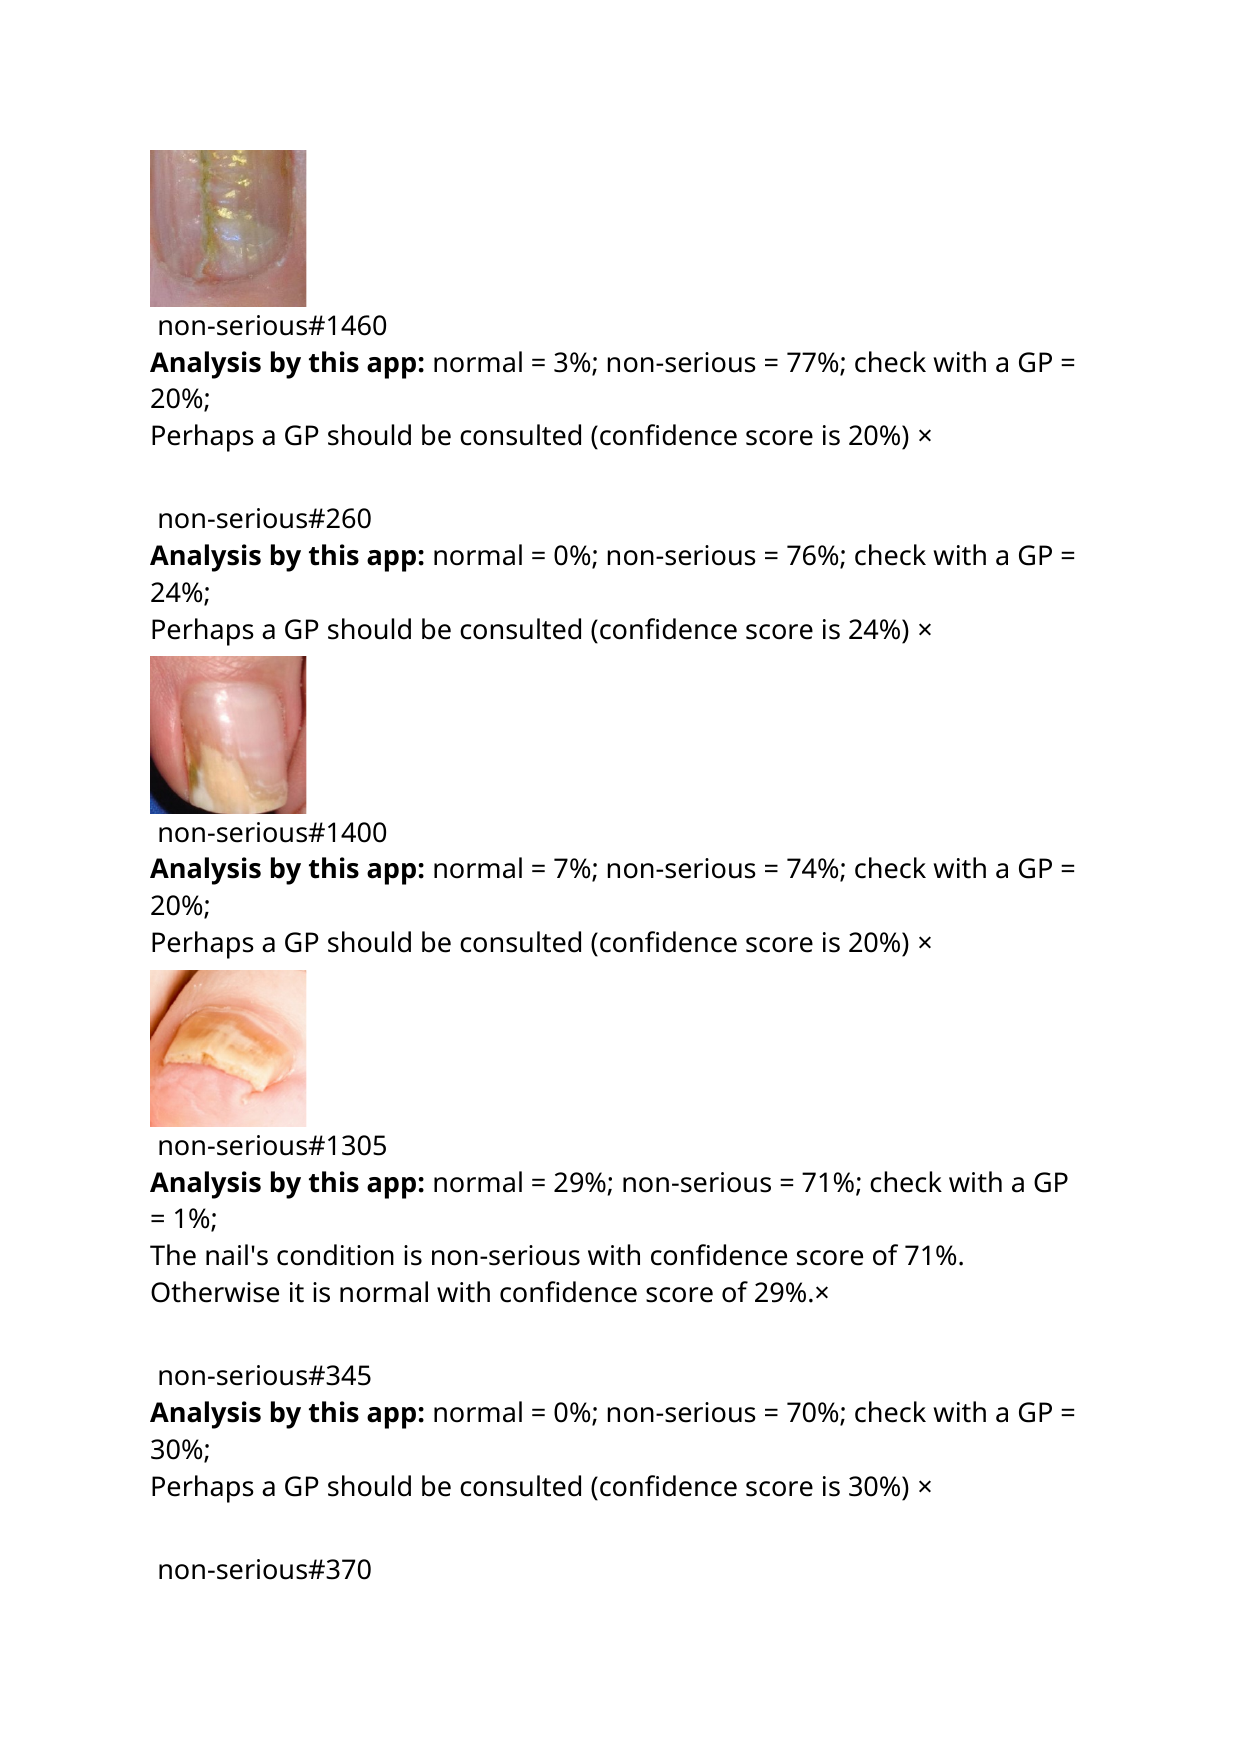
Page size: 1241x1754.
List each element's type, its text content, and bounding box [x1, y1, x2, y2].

text non-serious#1460 Analysis by this app: normal = 3%; non-serious = 77%; check with a GP = 20%; Perhaps a GP should be consulted (confidence score is 20%) × [150, 150, 1090, 454]
text non-serious#345 Analysis by this app: normal = 0%; non-serious = 70%; check with a GP = 30%; Perhaps a GP should be consulted (confidence score is 30%) × [150, 1320, 1090, 1504]
text non-serious#260 Analysis by this app: normal = 0%; non-serious = 76%; check with a GP = 24%; Perhaps a GP should be consulted (confidence score is 24%) × [150, 463, 1090, 647]
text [150, 1514, 1090, 1587]
picture [150, 150, 307, 307]
picture [150, 970, 307, 1127]
text non-serious#1400 Analysis by this app: normal = 7%; non-serious = 74%; check with a GP = 20%; Perhaps a GP should be consulted (confidence score is 20%) × [150, 657, 1090, 961]
picture [150, 656, 307, 814]
text non-serious#1305 Analysis by this app: normal = 29%; non-serious = 71%; check with a GP = 1%; The nail's condition is non-serious with confidence score of 71%. Otherwise it is normal with confidence score of 29%.× [150, 970, 1090, 1311]
